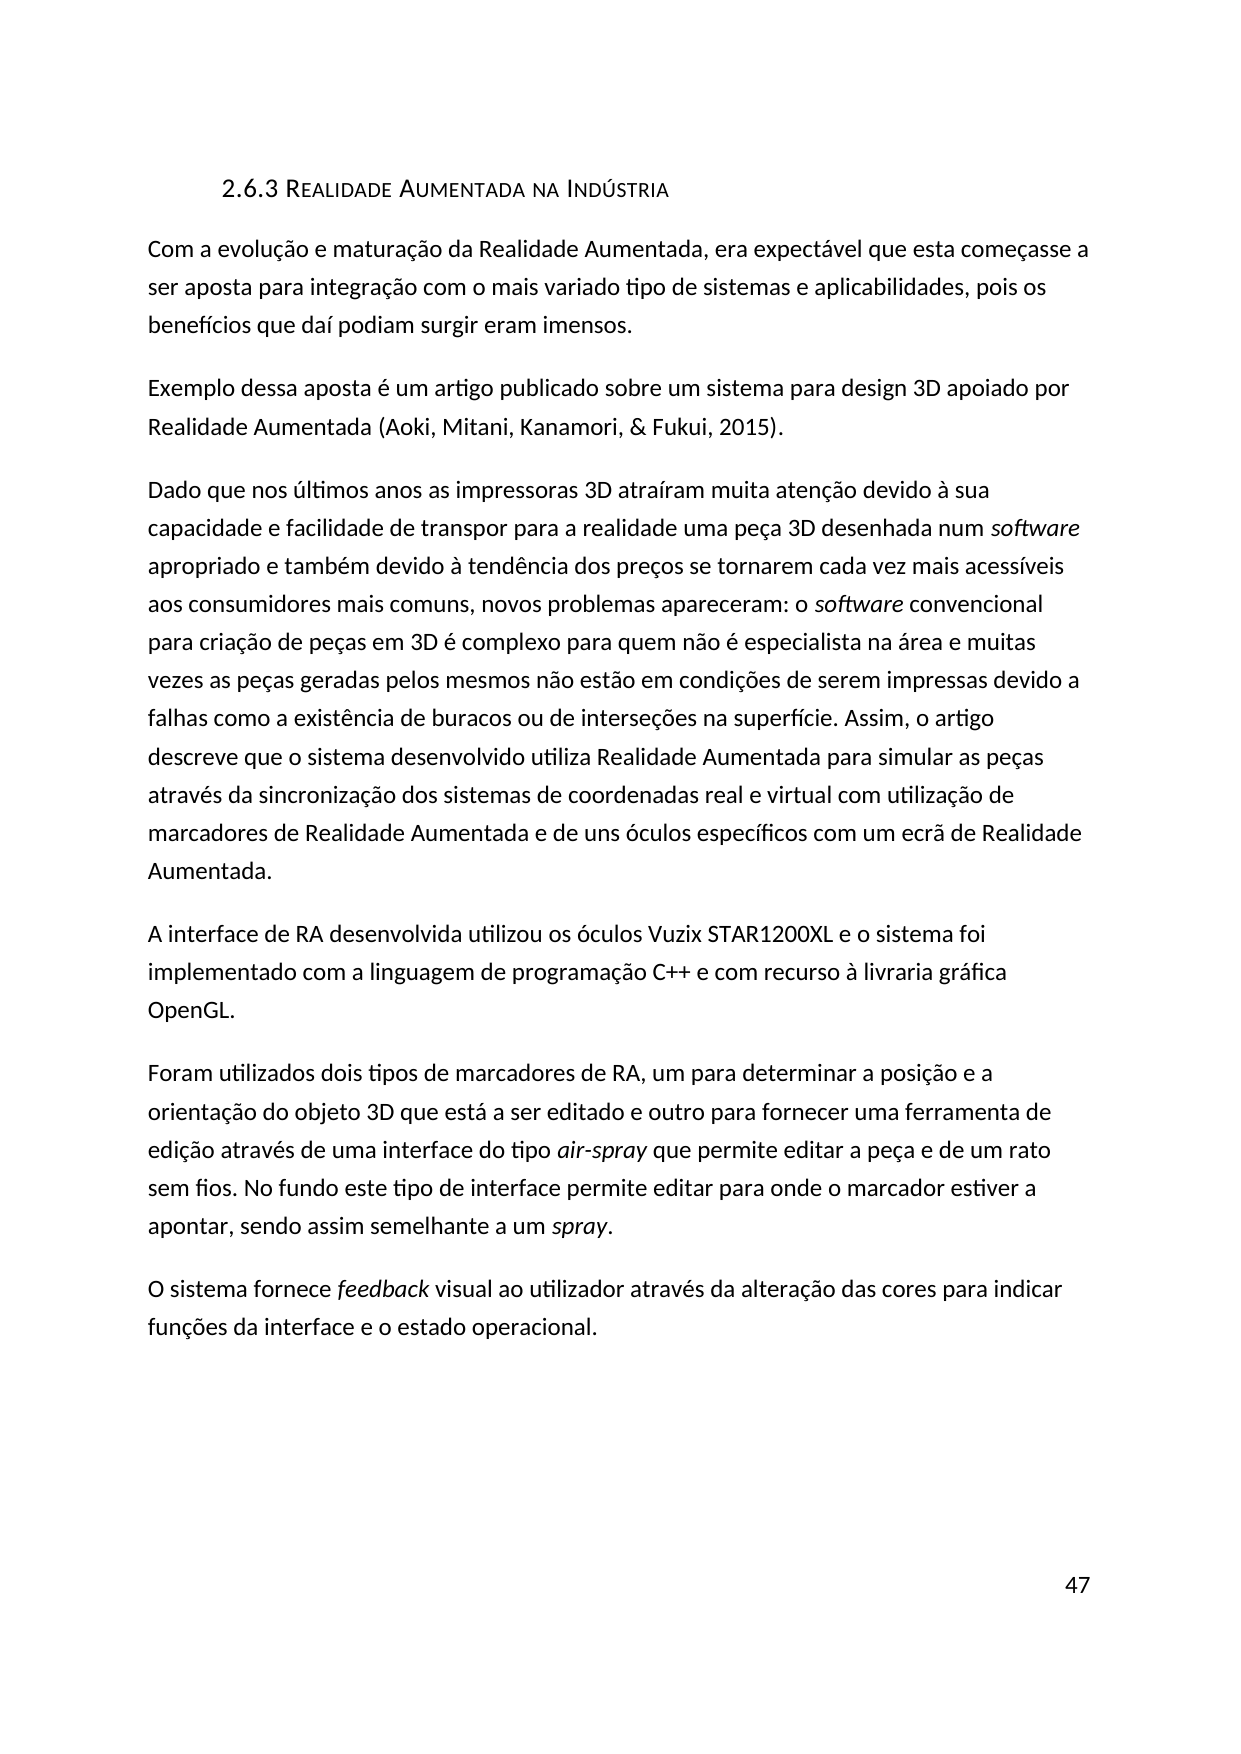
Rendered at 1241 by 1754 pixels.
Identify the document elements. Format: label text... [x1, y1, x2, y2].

text Exemplo dessa aposta é um artigo publicado sobre um sistema para design 3D apoiado por Realidade Aumentada (Aoki, Mitani, Kanamori, & Fukui, 2015). [148, 372, 1090, 441]
text Dado que nos últimos anos as impressoras 3D atraíram muita atenção devido à sua capacidade e facilidade de transpor para a realidade uma peça 3D desenhada num software apropriado e também devido à tendência dos preços se tornarem cada vez mais acessíveis aos consumidores mais comuns, novos problemas apareceram: o software convencional para criação de peças em 3D é complexo para quem não é especialista na área e muitas vezes as peças geradas pelos mesmos não estão em condições de serem impressas devido a falhas como a existência de buracos ou de interseções na superfície. Assim, o artigo descreve que o sistema desenvolvido utiliza Realidade Aumentada para simular as peças através da sincronização dos sistemas de coordenadas real e virtual com utilização de marcadores de Realidade Aumentada e de uns óculos específicos com um ecrã de Realidade Aumentada. [148, 474, 1090, 886]
subtitle 2.6.3 Realidade Aumentada na Indústria [148, 171, 1090, 204]
text A interface de RA desenvolvida utilizou os óculos Vuzix STAR1200XL e o sistema foi implementado com a linguagem de programação C++ e com recurso à livraria gráfica OpenGL. [148, 918, 1090, 1025]
text O sistema fornece feedback visual ao utilizador através da alteração das cores para indicar funções da interface e o estado operacional. [148, 1273, 1090, 1342]
text Foram utilizados dois tipos de marcadores de RA, um para determinar a posição e a orientação do objeto 3D que está a ser editado e outro para fornecer uma ferramenta de edição através de uma interface do tipo air-spray que permite editar a peça e de um rato sem fios. No fundo este tipo de interface permite editar para onde o marcador estiver a apontar, sendo assim semelhante a um spray. [148, 1057, 1090, 1241]
text Com a evolução e maturação da Realidade Aumentada, era expectável que esta começasse a ser aposta para integração com o mais variado tipo de sistemas e aplicabilidades, pois os benefícios que daí podiam surgir eram imensos. [148, 233, 1090, 340]
